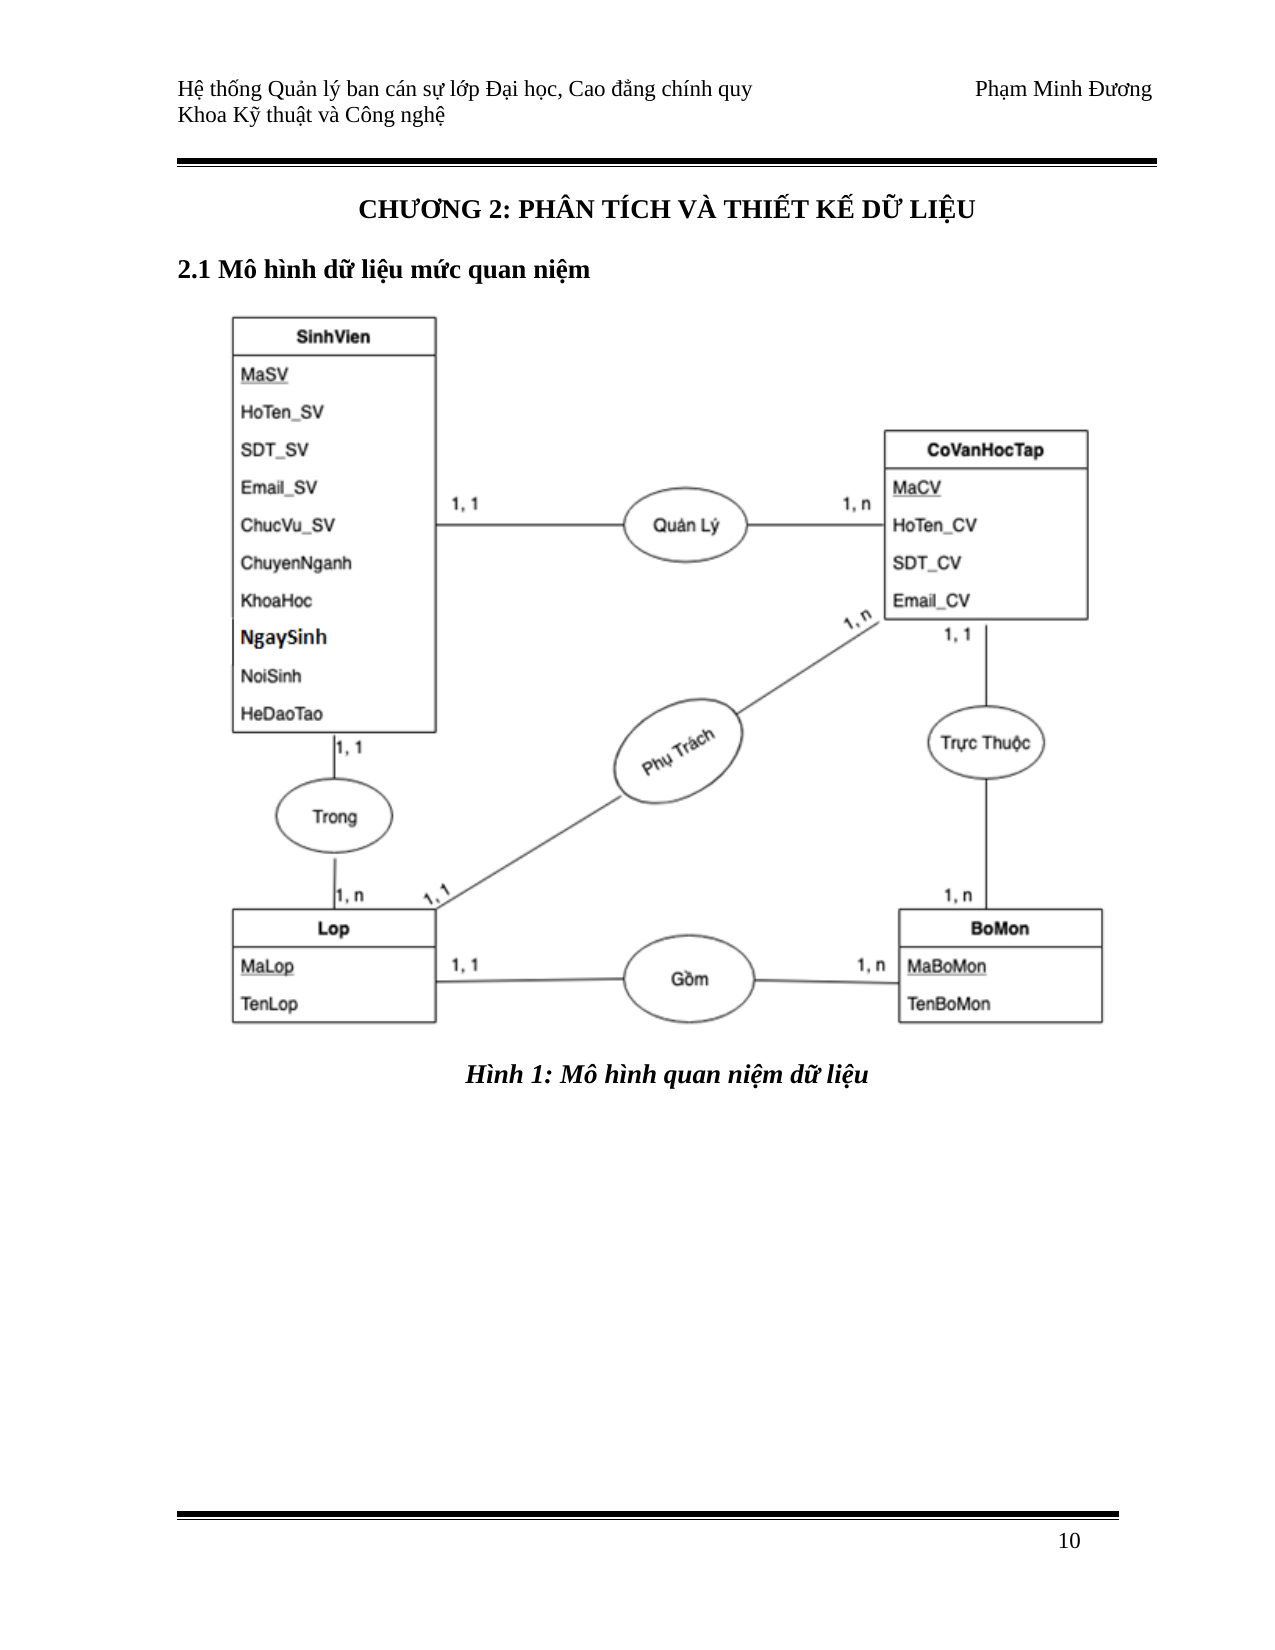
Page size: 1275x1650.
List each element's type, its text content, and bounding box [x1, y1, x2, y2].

picture [220, 311, 1114, 1034]
subtitle CHƯƠNG 2: PHÂN TÍCH VÀ THIẾT KẾ DỮ LIỆU [177, 193, 1157, 225]
text Hình 1: Mô hình quan niệm dữ liệu [177, 1058, 1157, 1089]
subtitle 2.1 Mô hình dữ liệu mức quan niệm [177, 253, 1157, 284]
